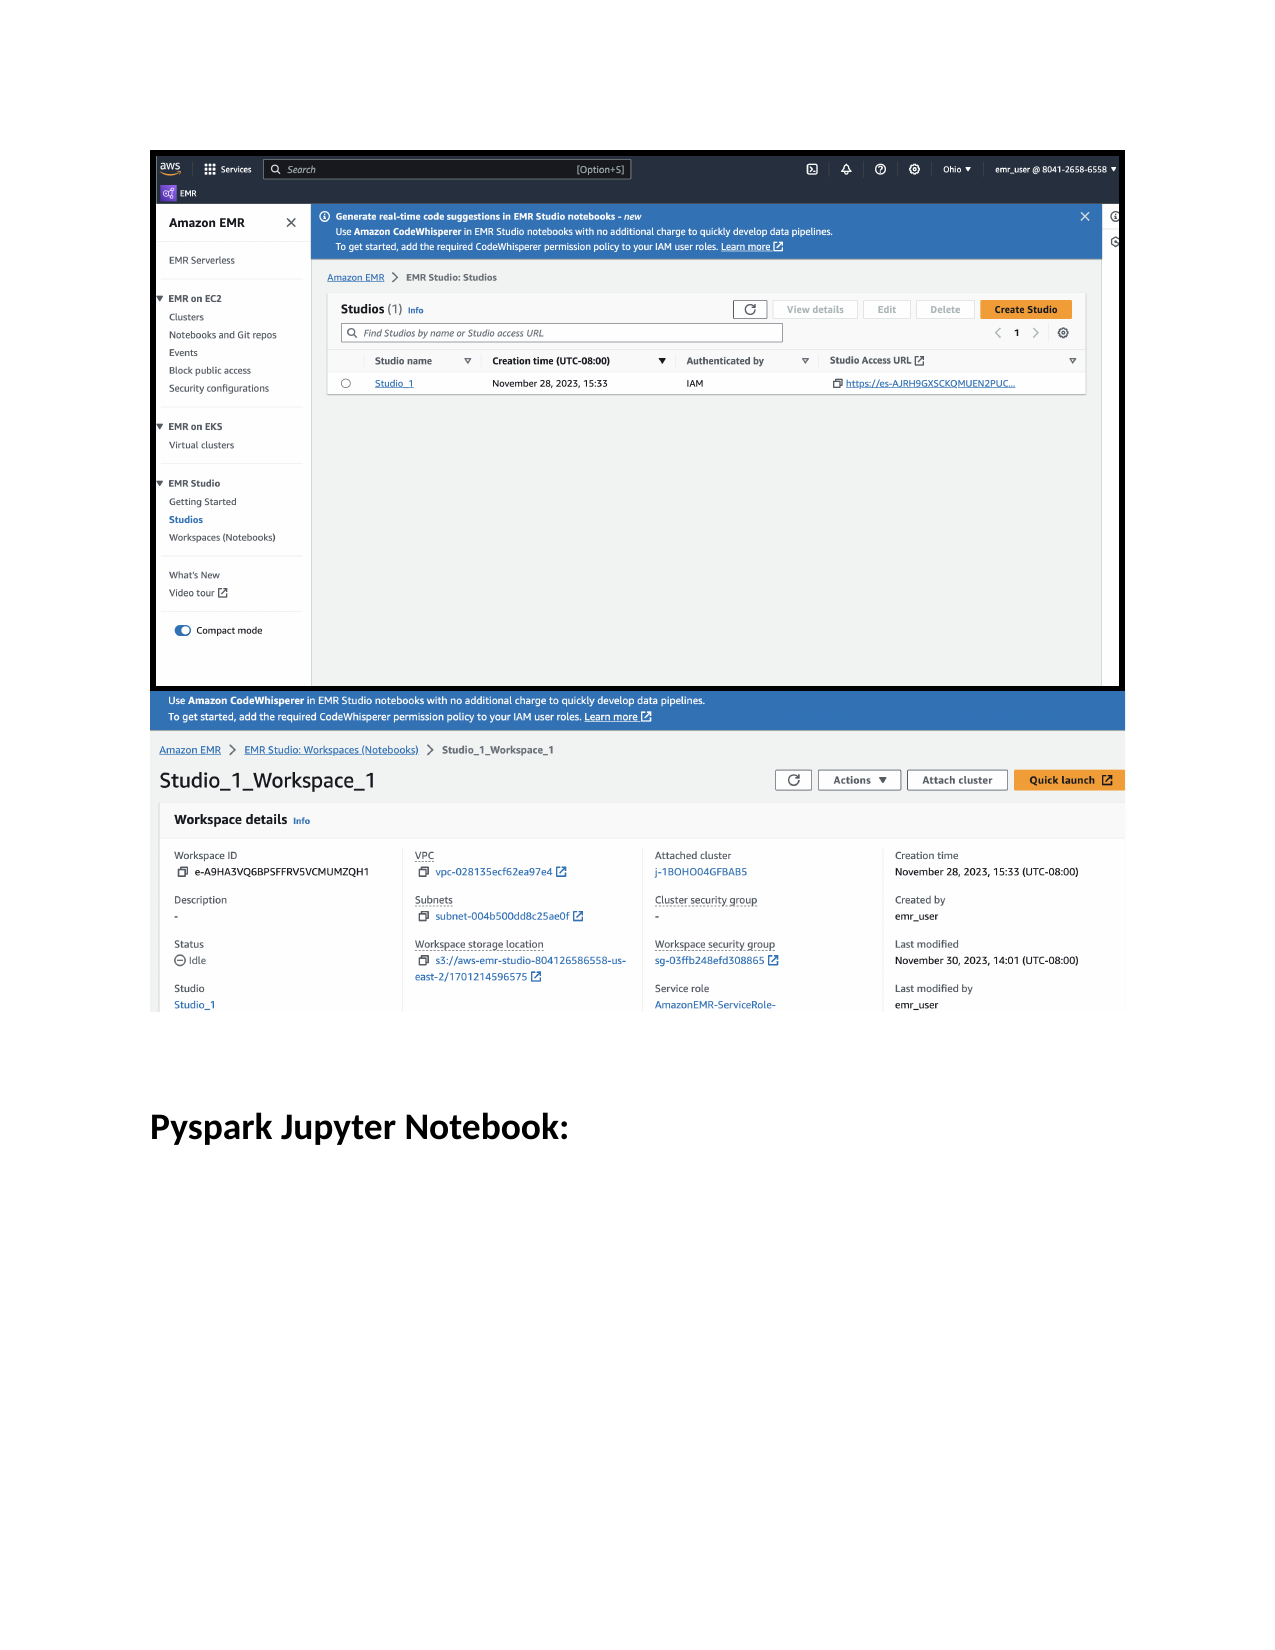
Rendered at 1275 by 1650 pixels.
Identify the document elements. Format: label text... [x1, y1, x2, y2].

text Pyspark Jupyter Notebook: [150, 1103, 1125, 1149]
picture [150, 691, 1125, 1012]
picture [156, 156, 1119, 686]
